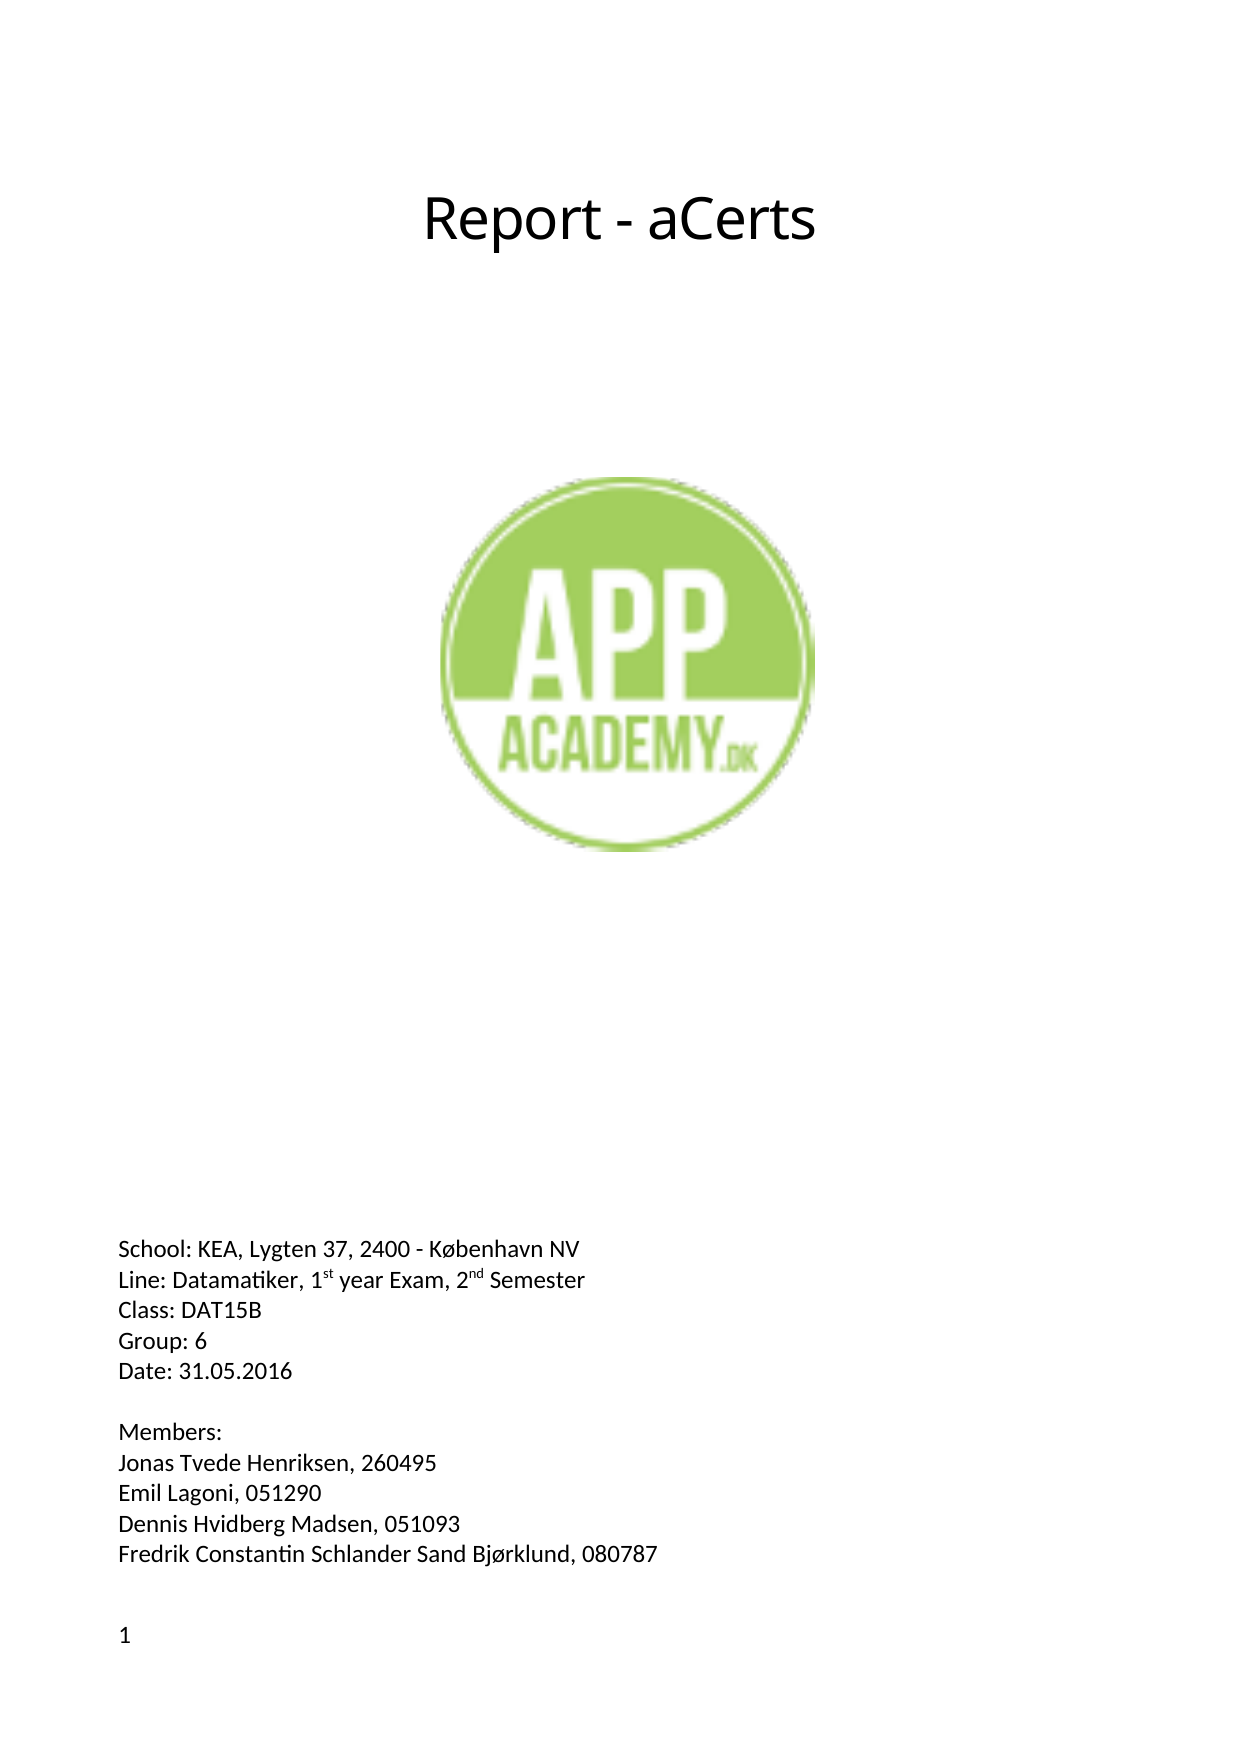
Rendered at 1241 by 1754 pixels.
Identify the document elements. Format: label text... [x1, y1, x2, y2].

text Line: Datamatiker, 1st year Exam, 2nd Semester [118, 1264, 1122, 1294]
text Members: [118, 1416, 1122, 1447]
title Report - aCerts [118, 177, 1122, 257]
text Fredrik Constantin Schlander Sand Bjørklund, 080787 [118, 1538, 1122, 1569]
picture [440, 477, 815, 852]
text Dennis Hvidberg Madsen, 051093 [118, 1508, 1122, 1538]
text Group: 6 [118, 1325, 1122, 1355]
text School: KEA, Lygten 37, 2400 - København NV [118, 1233, 1122, 1264]
text Jonas Tvede Henriksen, 260495 [118, 1447, 1122, 1477]
text Emil Lagoni, 051290 [118, 1477, 1122, 1508]
text Date: 31.05.2016 [118, 1355, 1122, 1386]
text Class: DAT15B [118, 1294, 1122, 1325]
